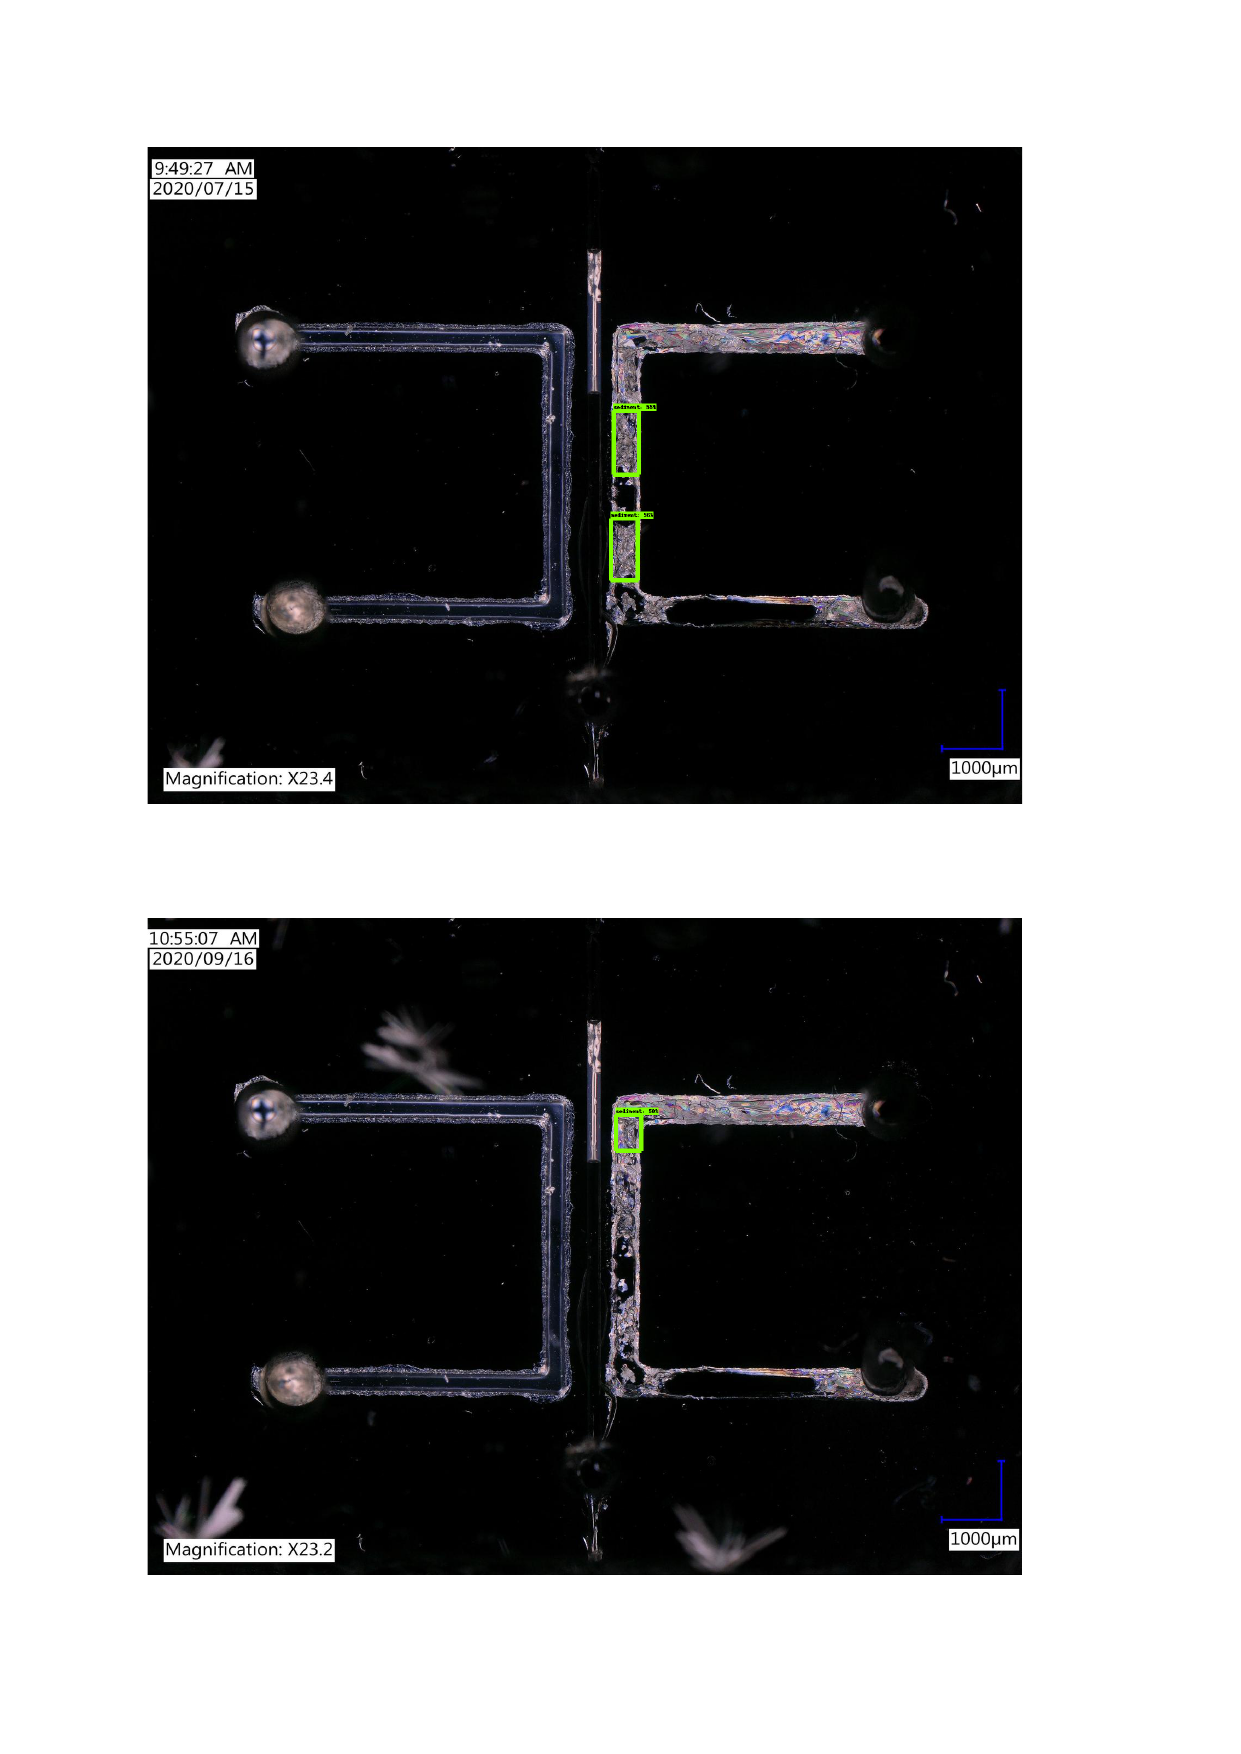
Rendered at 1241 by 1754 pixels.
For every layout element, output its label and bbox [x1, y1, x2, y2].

picture [147, 147, 1023, 804]
picture [147, 918, 1022, 1575]
